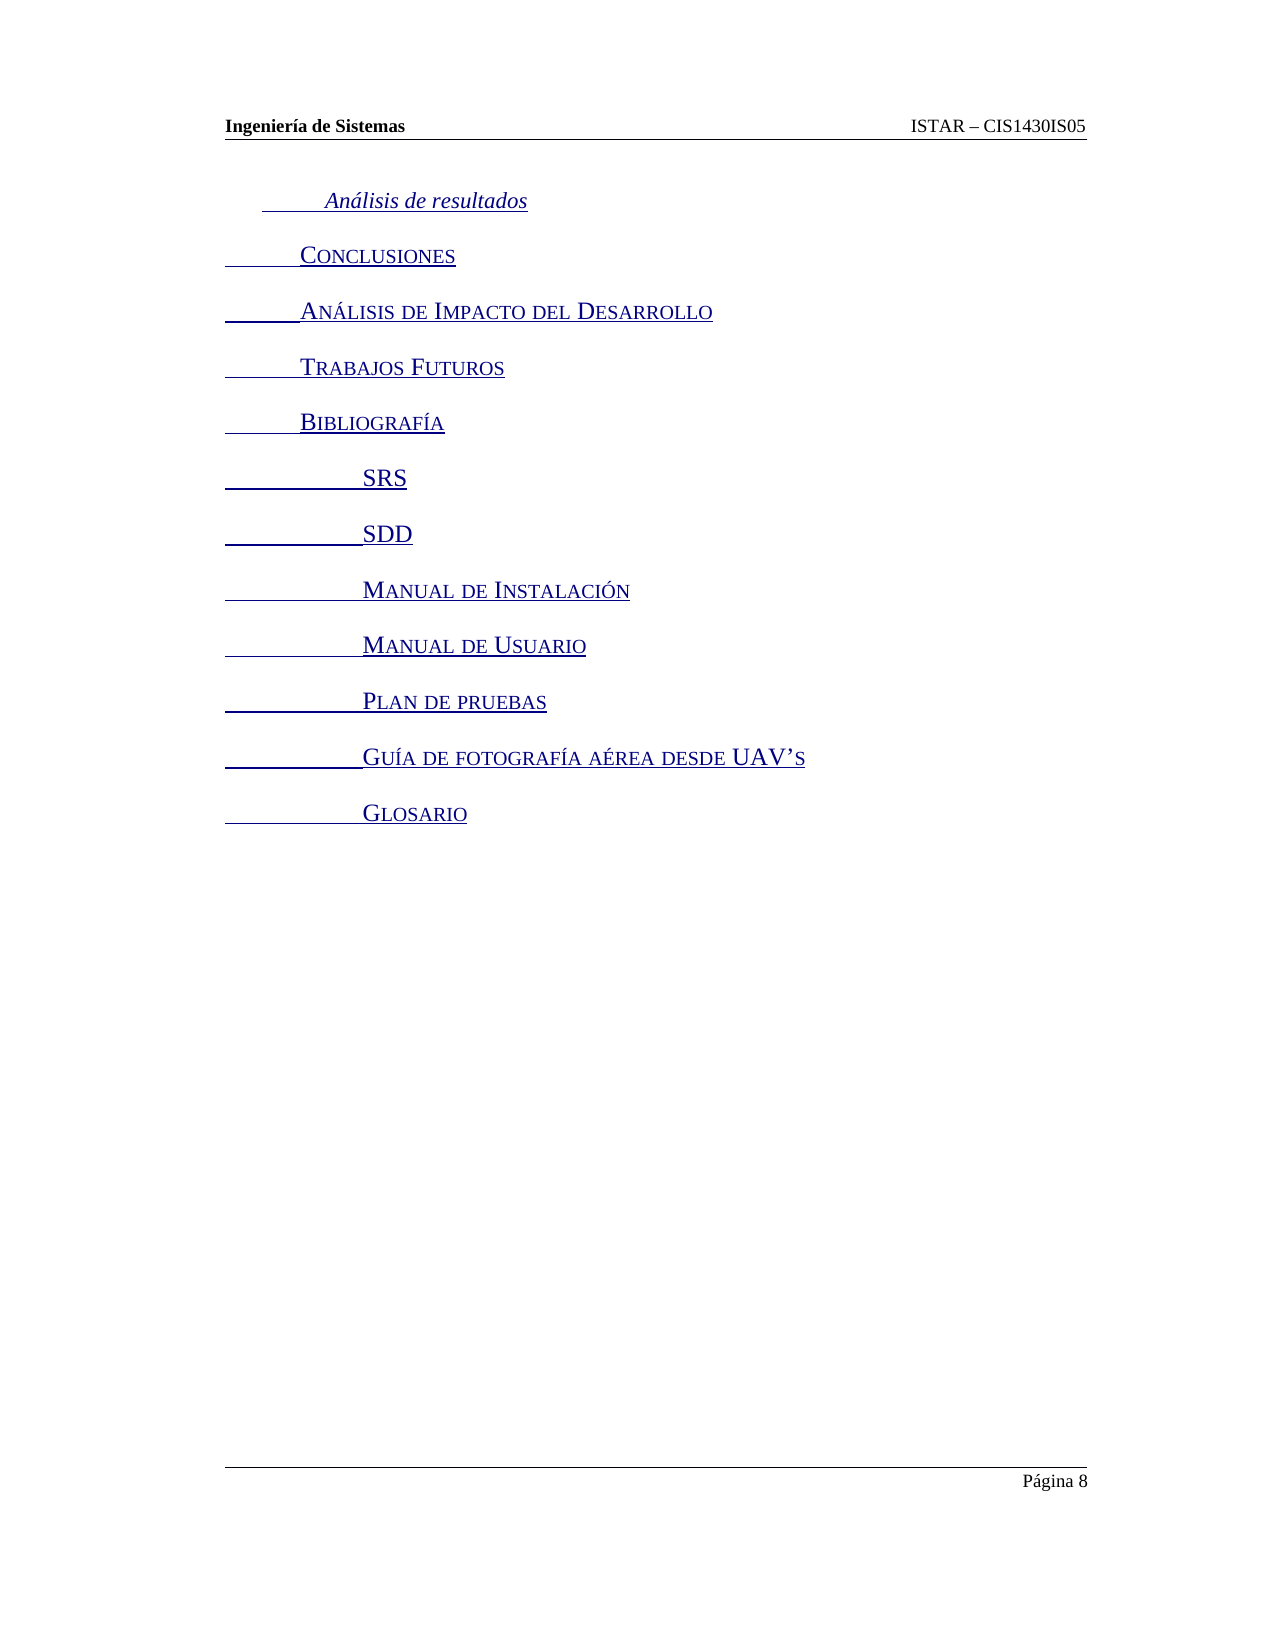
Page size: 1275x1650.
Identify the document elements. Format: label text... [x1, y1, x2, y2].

text Anexo 7. Glosario 112 [225, 798, 1087, 826]
text Anexo 5. Plan de pruebas 104 [225, 686, 1087, 715]
text 5.6. Análisis de resultados 64 [262, 187, 1087, 214]
text 2. Análisis de Impacto del Desarrollo 68 [225, 296, 1087, 325]
text Anexo 2. SDD 94 [225, 519, 1087, 548]
text Anexo 4. Manual de Usuario 100 [225, 630, 1087, 659]
text 1. Bibliografía 71 [225, 407, 1087, 436]
text Anexo 1. SRS 75 [225, 463, 1087, 492]
text 3. Trabajos Futuros 69 [225, 352, 1087, 381]
text Anexo 6. Guía de fotografía aérea desde UAV’s 111 [225, 742, 1087, 771]
text Anexo 3. Manual de Instalación 98 [225, 575, 1087, 603]
text 1. Conclusiones 67 [225, 240, 1087, 269]
